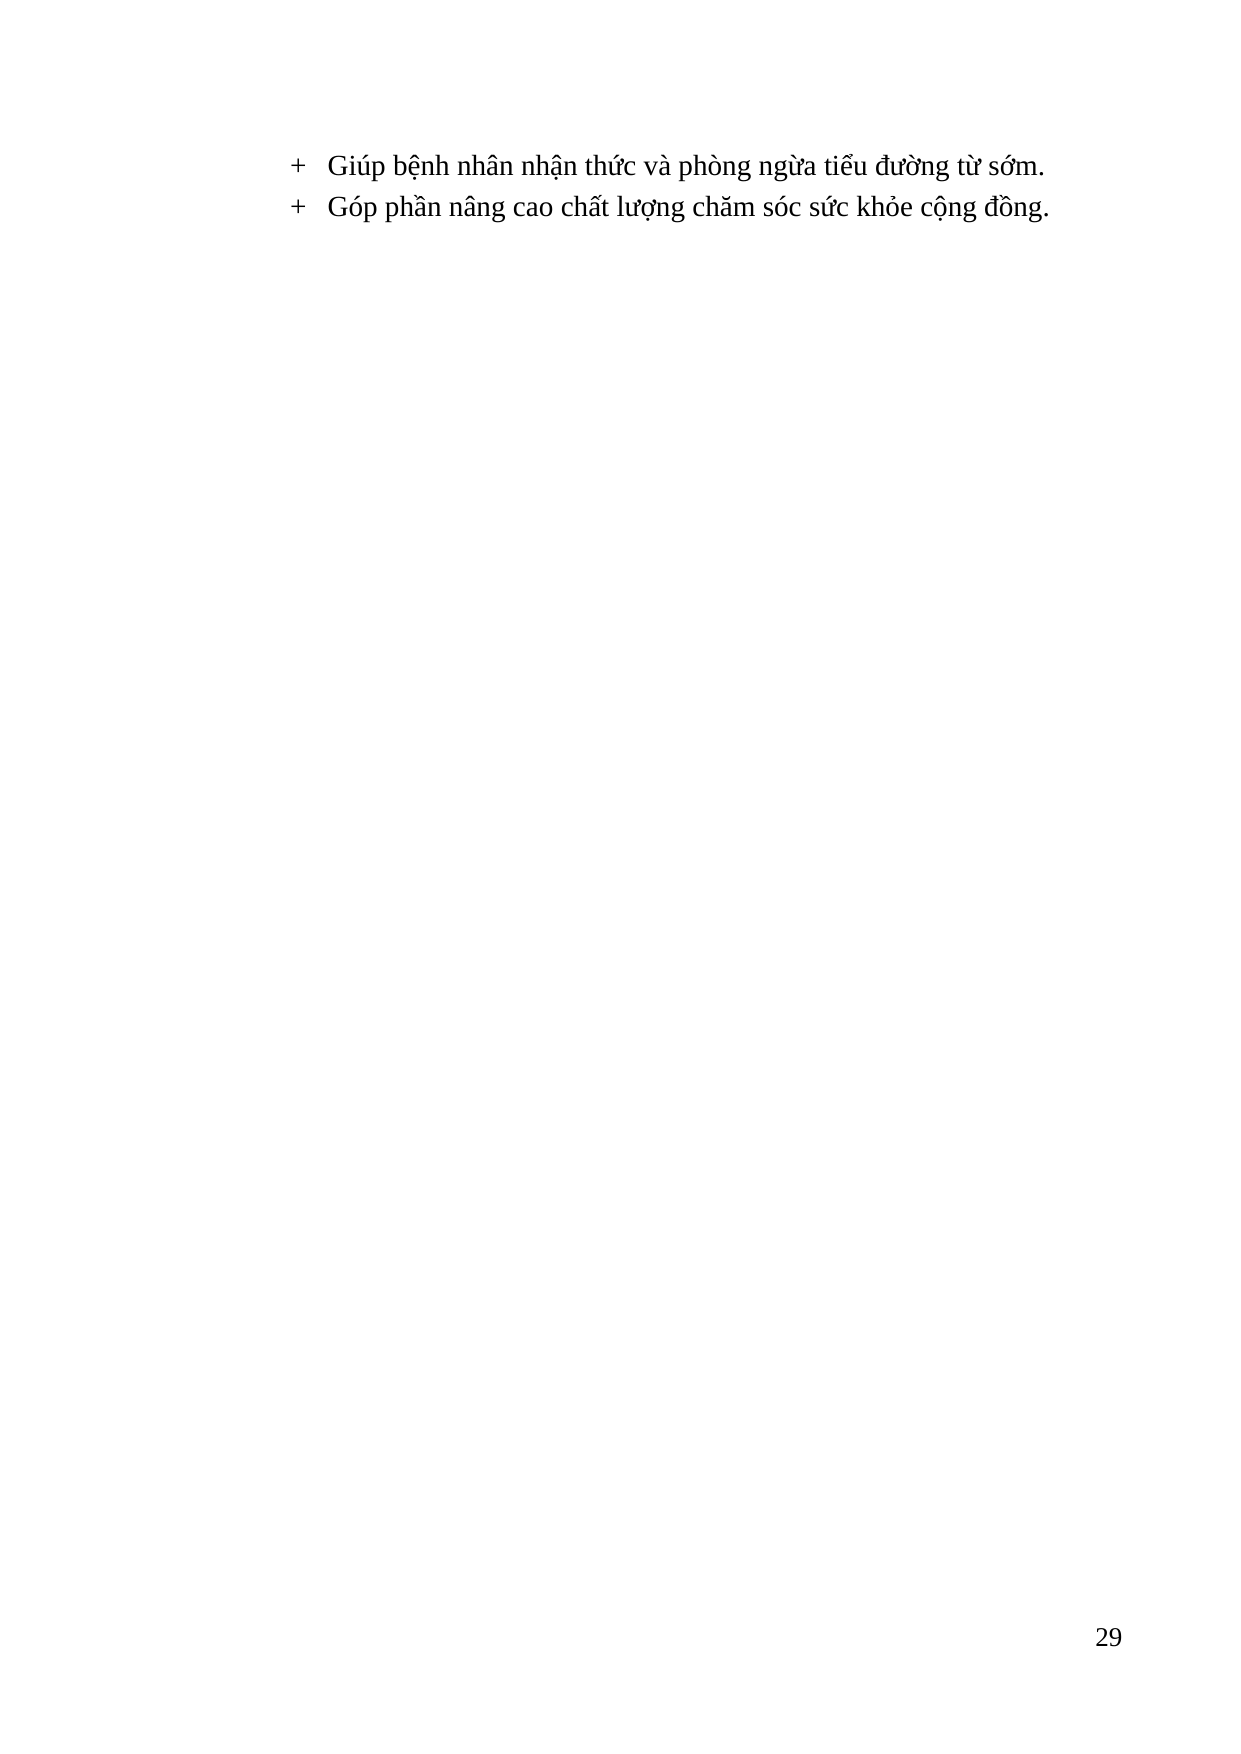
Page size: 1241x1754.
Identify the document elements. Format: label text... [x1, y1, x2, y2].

list Giúp bệnh nhân nhận thức và phòng ngừa tiểu đường từ sớm. [290, 148, 1122, 181]
list Góp phần nâng cao chất lượng chăm sóc sức khỏe cộng đồng. [290, 189, 1122, 223]
